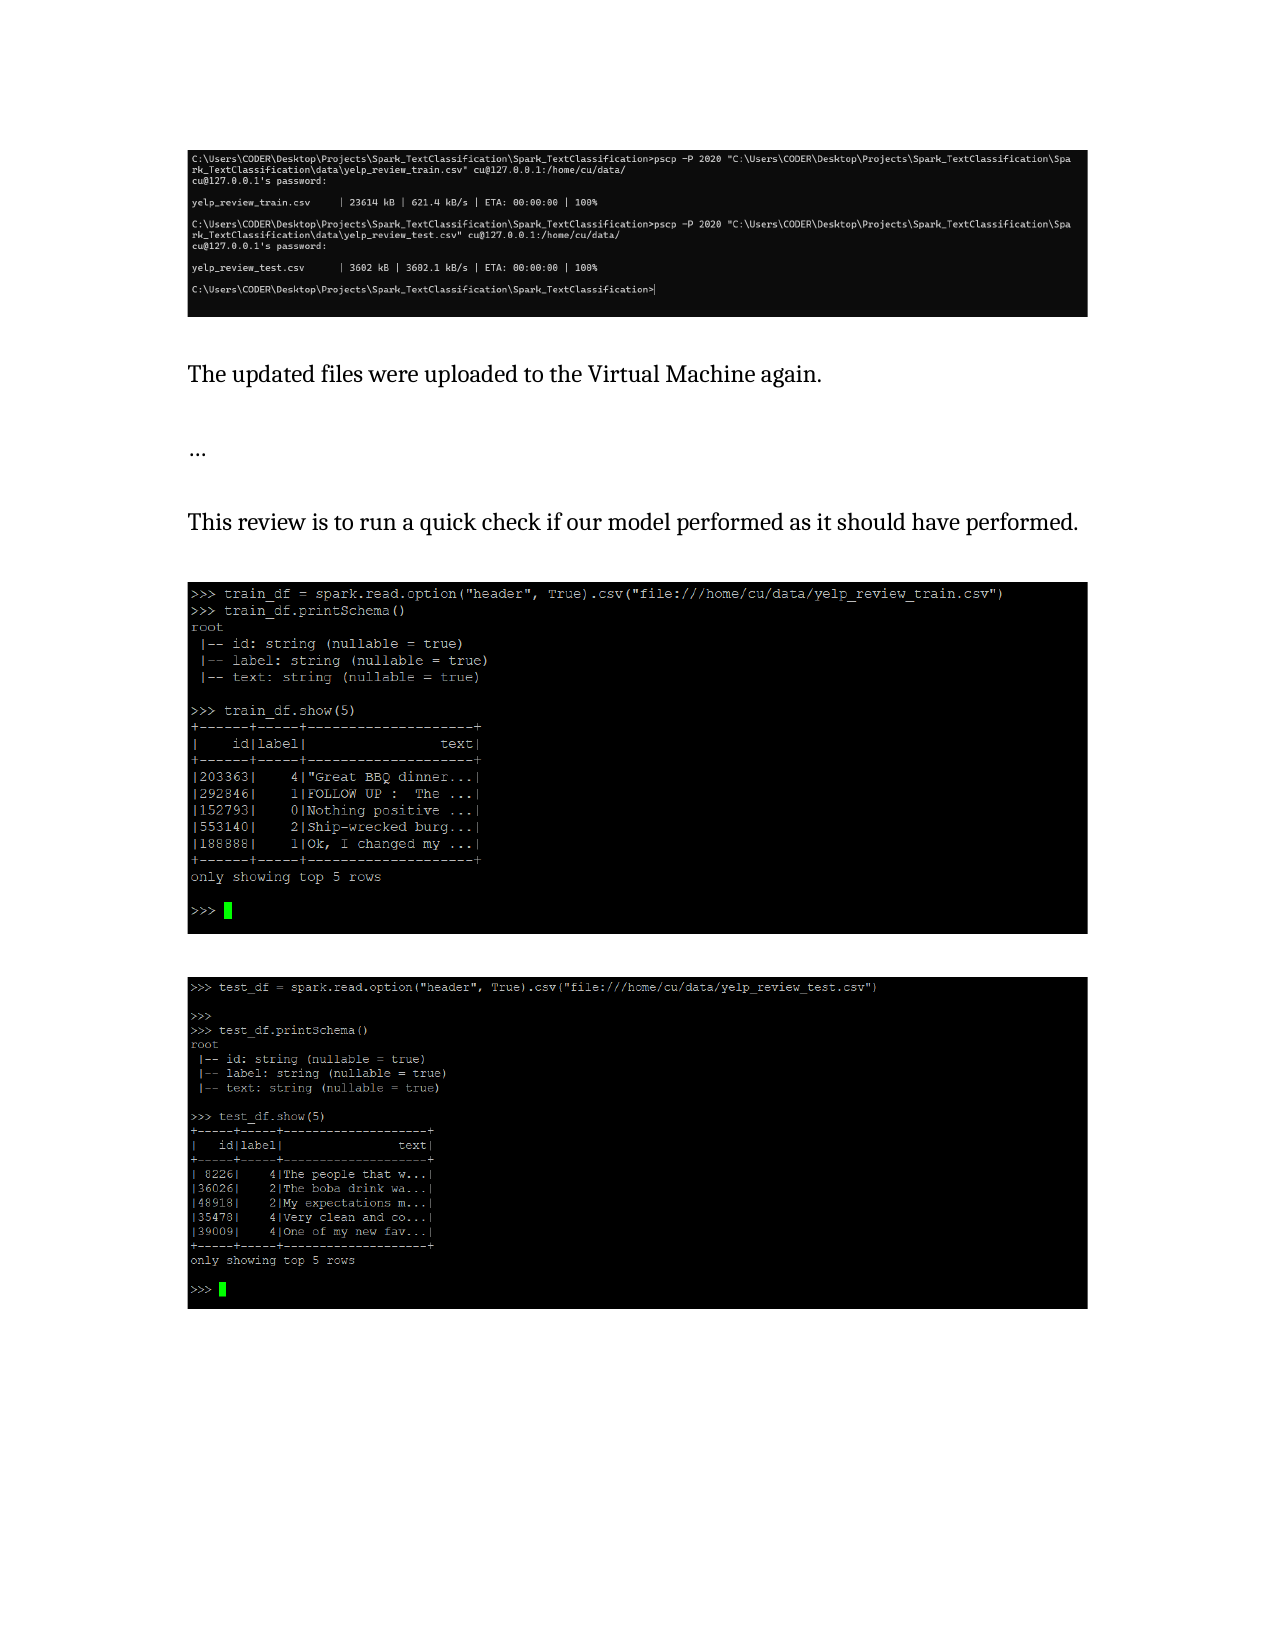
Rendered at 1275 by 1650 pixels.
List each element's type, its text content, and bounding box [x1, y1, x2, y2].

text This review is to run a quick check if our model performed as it should have performed. [187, 508, 1087, 537]
text The updated files were uploaded to the Virtual Machine again. [187, 359, 1087, 388]
picture [187, 977, 1088, 1309]
text … [187, 434, 1087, 462]
picture [187, 150, 1088, 317]
picture [187, 582, 1088, 934]
